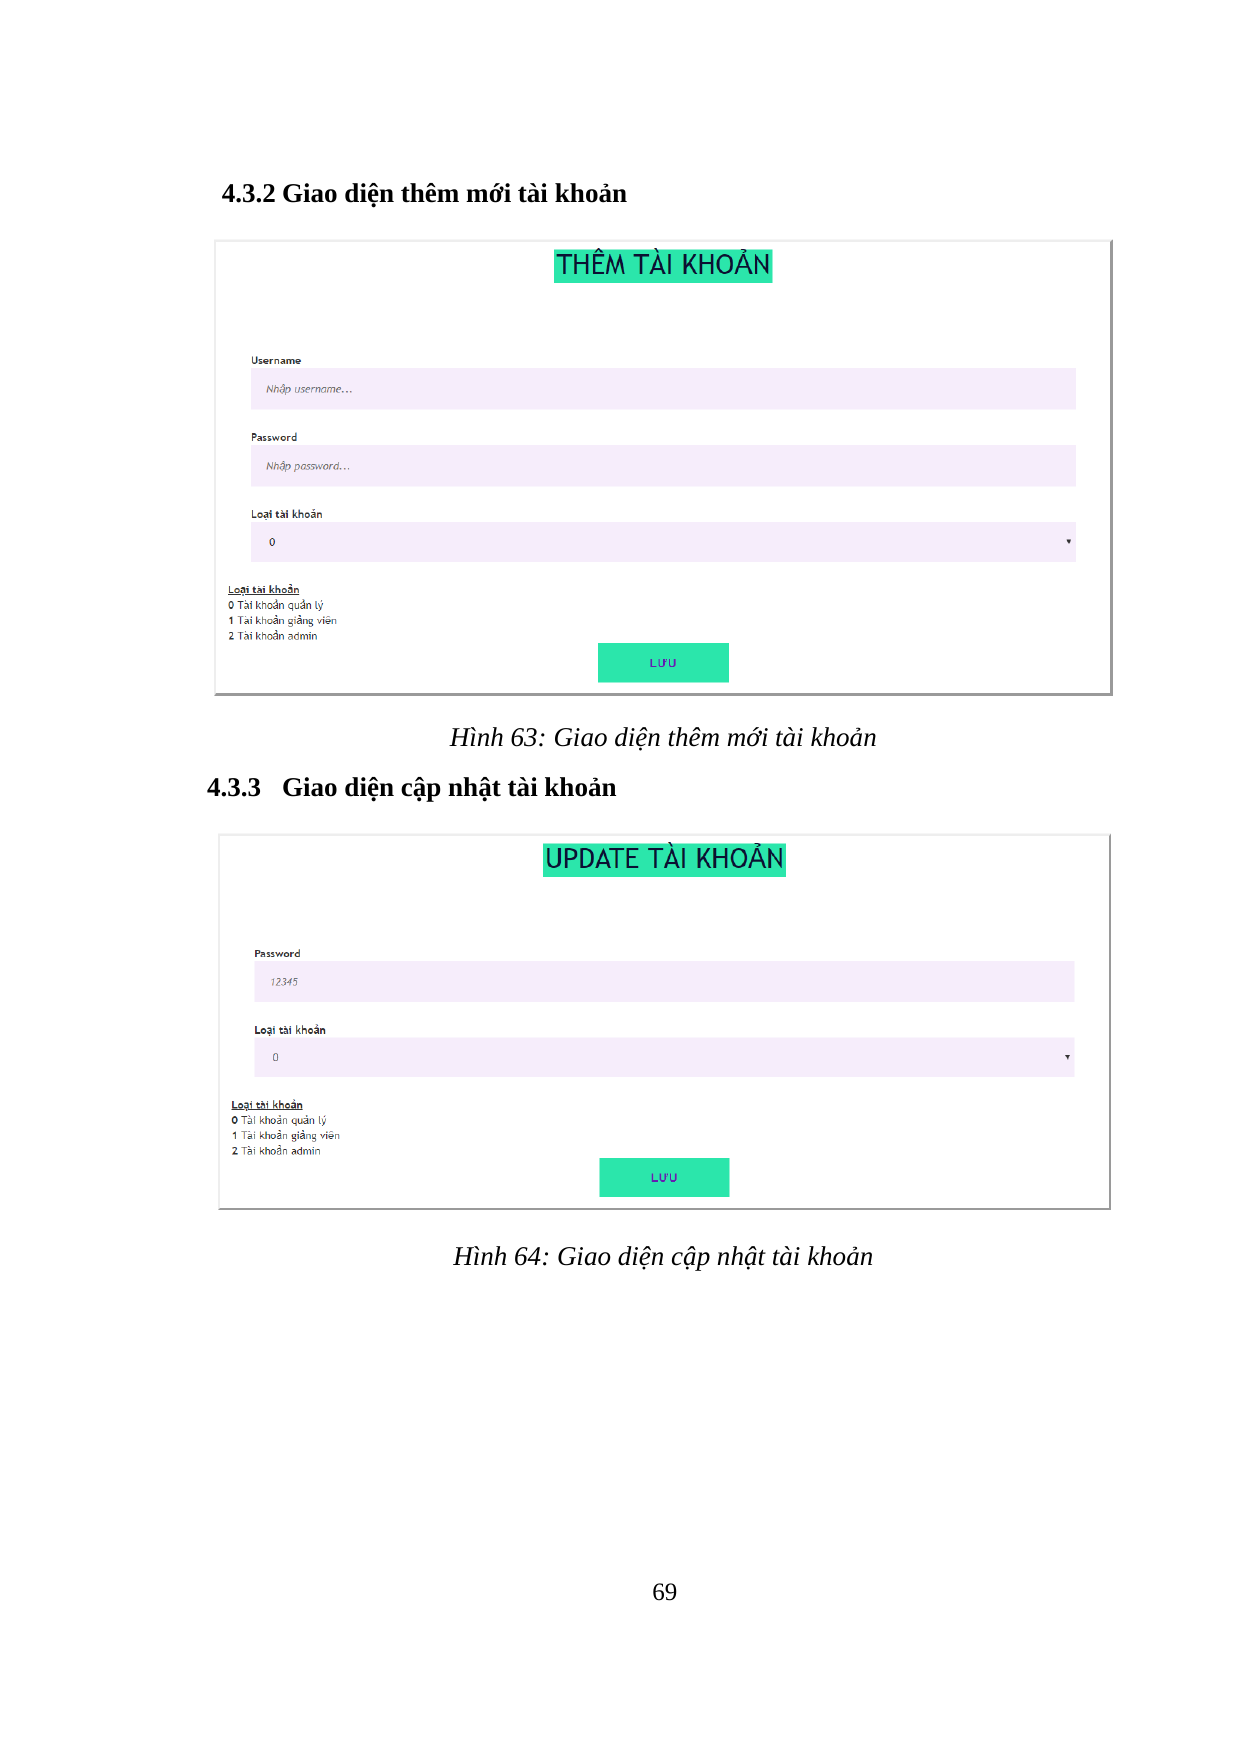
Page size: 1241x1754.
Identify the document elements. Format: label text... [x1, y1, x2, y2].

text Hình 63: Giao diện thêm mới tài khoản [207, 721, 1122, 752]
subtitle 4.3.3 Giao diện cập nhật tài khoản [207, 771, 1122, 802]
picture [206, 227, 1123, 703]
picture [206, 824, 1123, 1222]
subtitle 4.3.2 Giao diện thêm mới tài khoản [222, 177, 1122, 208]
text Hình 64: Giao diện cập nhật tài khoản [207, 1240, 1122, 1271]
